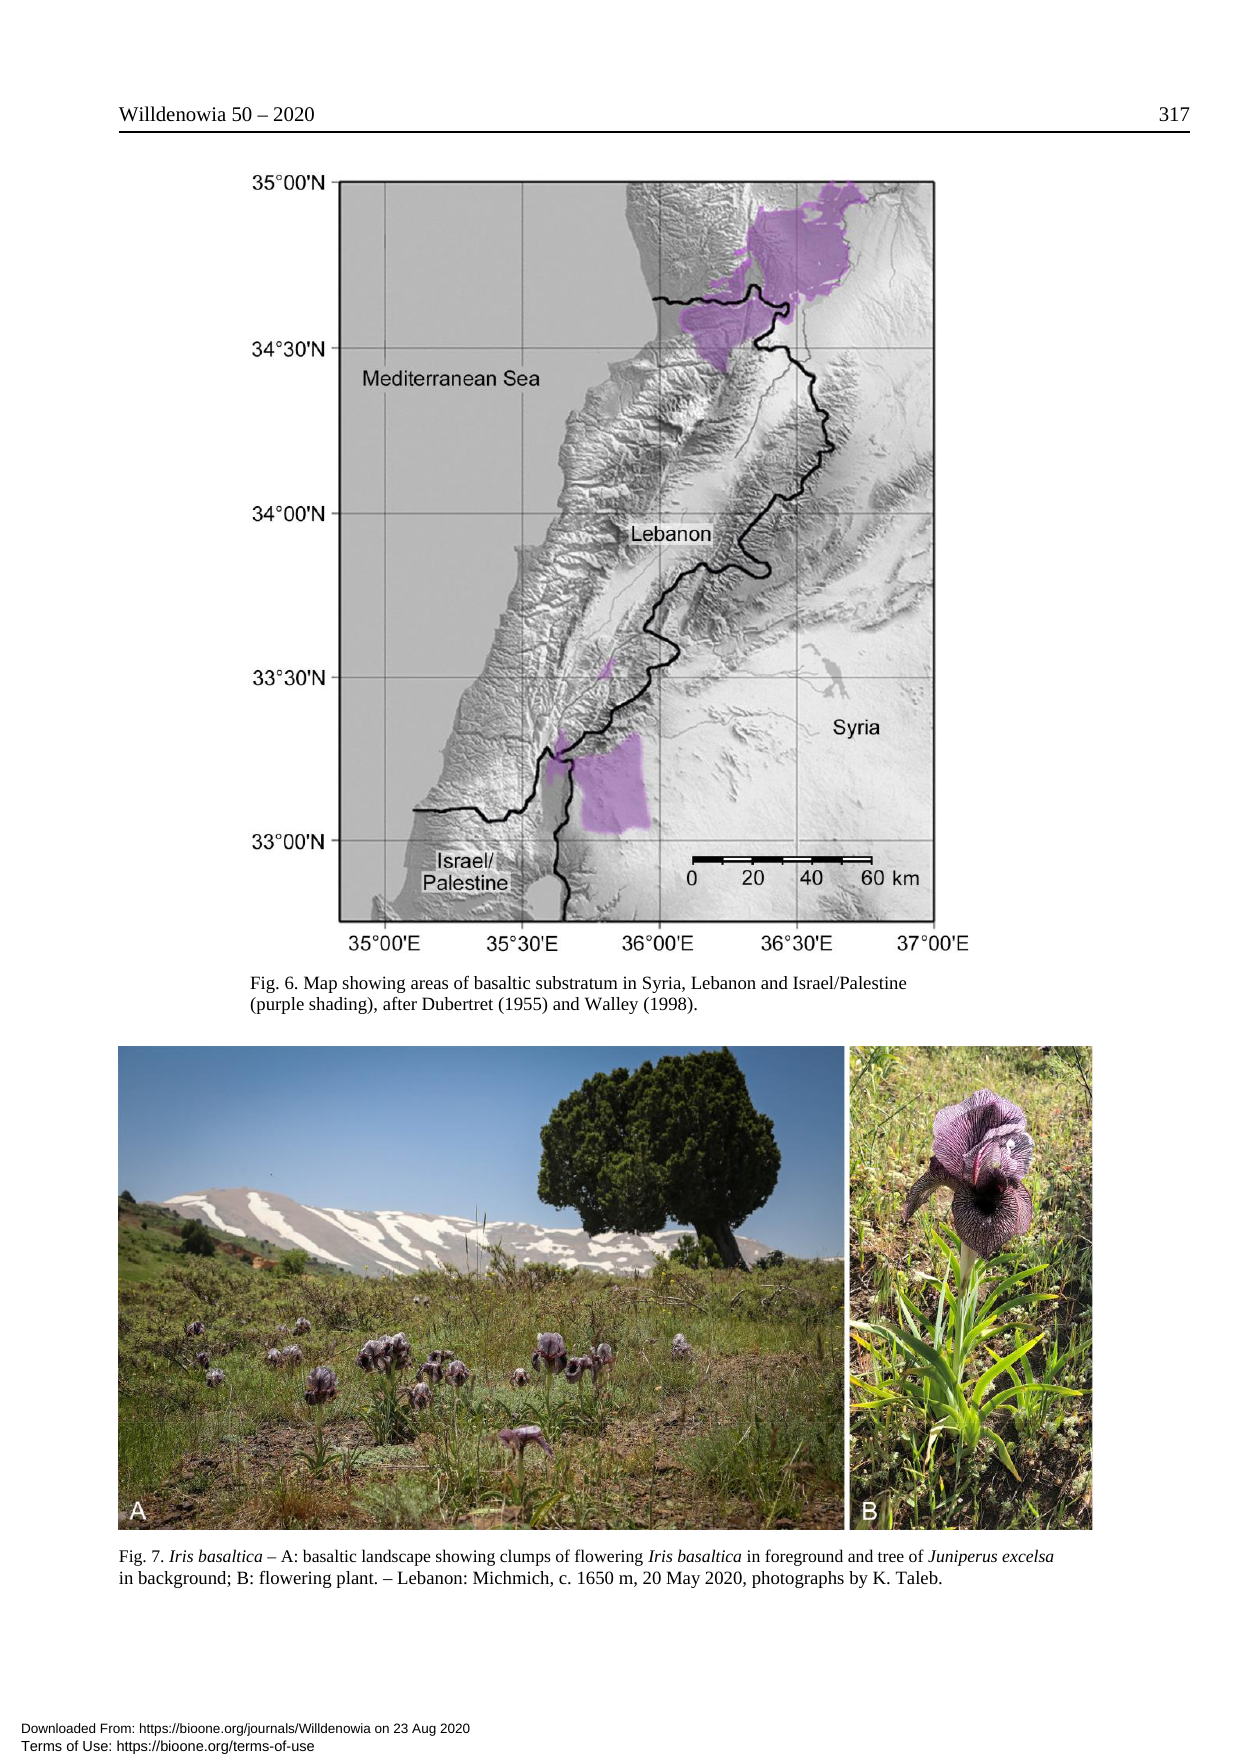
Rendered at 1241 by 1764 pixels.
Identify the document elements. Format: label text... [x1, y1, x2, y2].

table_header 317 [745, 102, 1189, 126]
text Fig. 7. Iris basaltica – A: basaltic landscape showing clumps of flowering Iris basaltica in foreground and tree of Juniperus excelsa [119, 1546, 1092, 1567]
text in background; B: flowering plant. – Lebanon: Michmich, c. 1650 m, 20 May 2020, photographs by K. Taleb. [119, 1567, 1092, 1588]
text Terms of Use: https://bioone.org/terms-of-use [21, 1738, 1092, 1755]
table_header Willdenowia 50 – 2020 [119, 102, 744, 126]
text Downloaded From: https://bioone.org/journals/Willdenowia on 23 Aug 2020 [21, 1721, 1092, 1736]
table_cell [745, 126, 1189, 131]
text Fig. 6. Map showing areas of basaltic substratum in Syria, Lebanon and Israel/Palestine (purple shading), after Dubertret (1955) and Walley (1998). [250, 972, 964, 1014]
picture [242, 172, 969, 953]
picture [118, 1046, 1093, 1530]
table_cell [119, 126, 744, 131]
